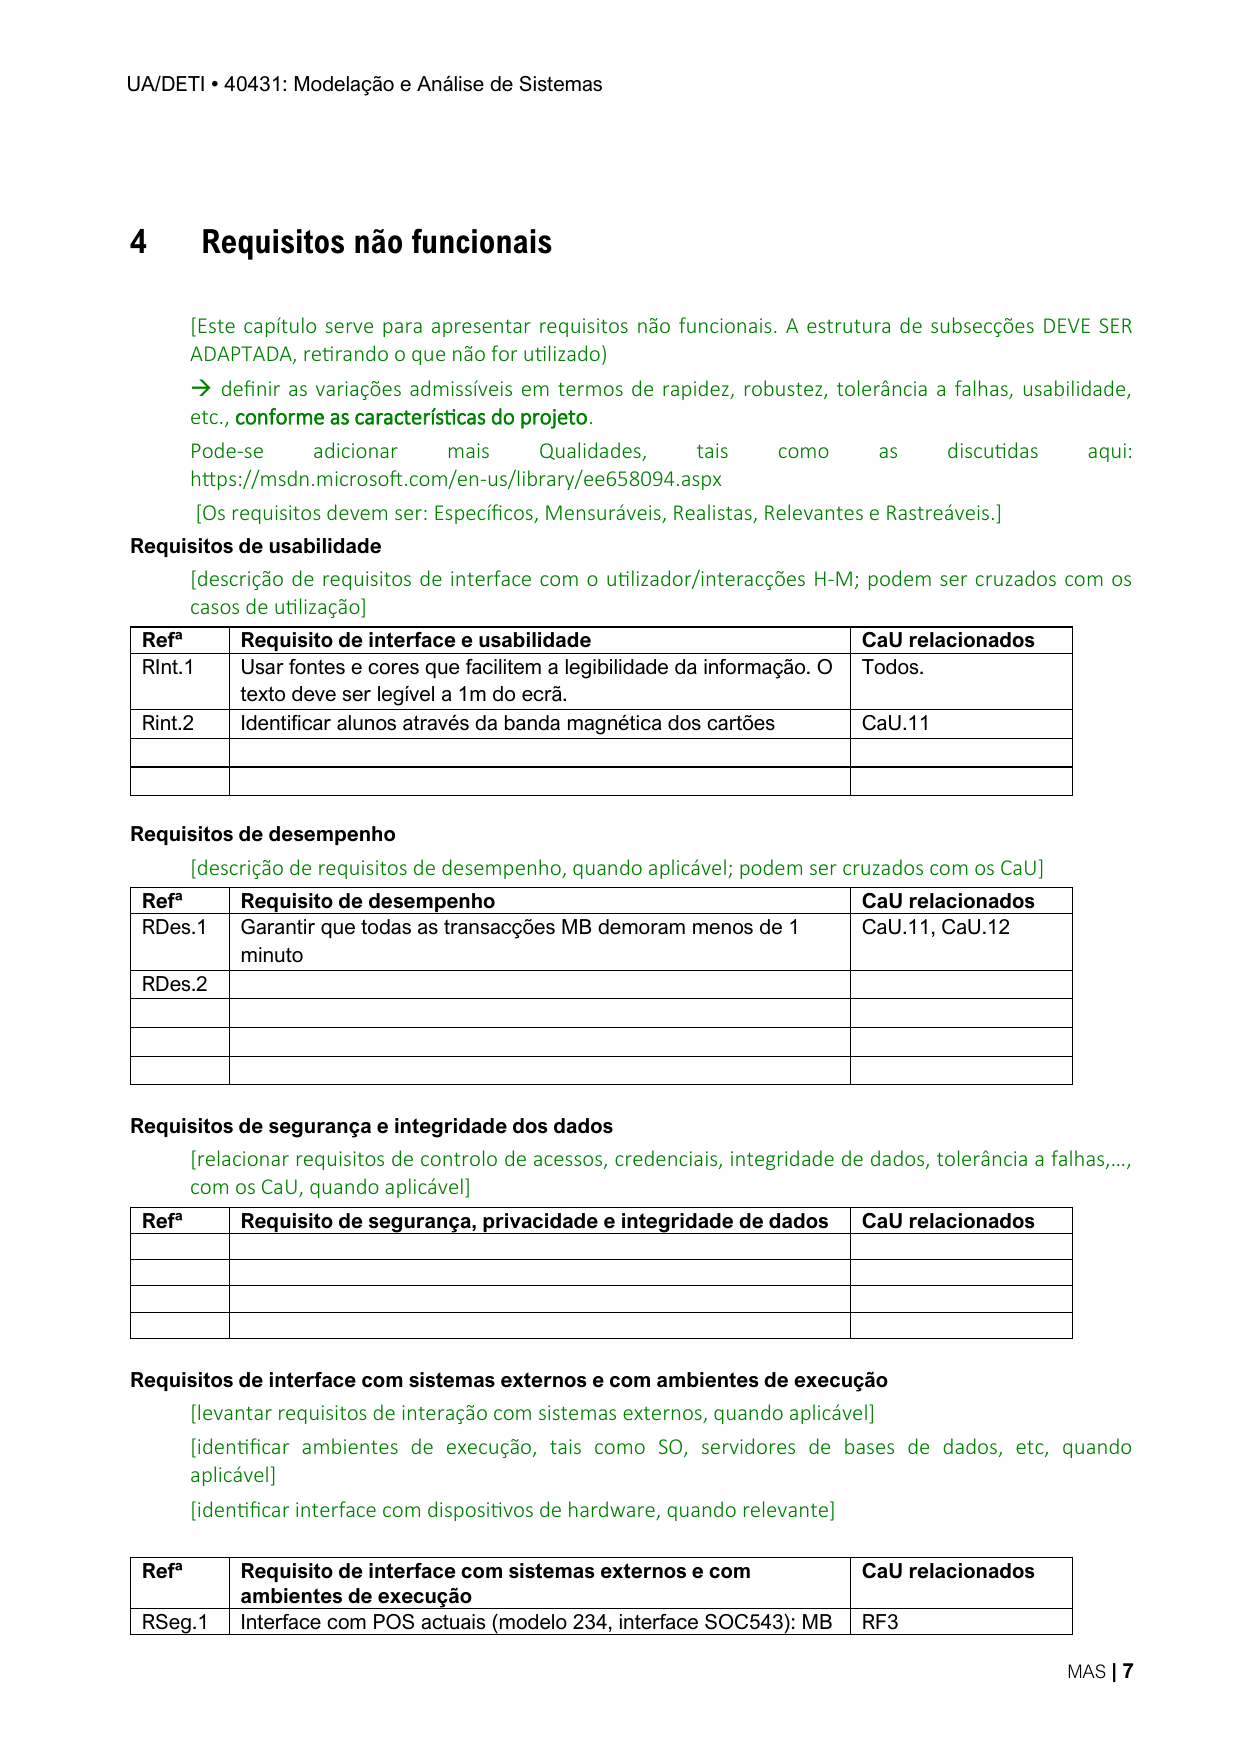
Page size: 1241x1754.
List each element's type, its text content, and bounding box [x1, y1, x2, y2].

table_cell [131, 1028, 229, 1056]
table_cell CaU.11, CaU.12 [851, 914, 1072, 969]
table_cell [851, 1313, 1072, 1338]
table_cell Garantir que todas as transacções MB demoram menos de 1 minuto [230, 914, 850, 969]
table_cell [230, 1057, 850, 1084]
table_cell [131, 1234, 229, 1259]
table_cell RInt.1 [131, 654, 229, 709]
text definir as variações admissíveis em termos de rapidez, robustez, tolerância a falhas, usabilidade, etc., conforme as características do projeto. [190, 374, 1134, 430]
table_cell [230, 1028, 850, 1056]
text Requisitos de segurança e integridade dos dados [130, 1113, 1134, 1138]
text Requisitos de usabilidade [130, 533, 1134, 558]
text [Os requisitos devem ser: Específicos, Mensuráveis, Realistas, Relevantes e Rastreáveis.] [190, 498, 1134, 526]
table_cell [851, 1234, 1072, 1259]
table_header CaU relacionados [851, 1558, 1072, 1608]
table_cell [131, 1286, 229, 1312]
table_cell [230, 999, 850, 1027]
table_header Requisito de desempenho [230, 888, 850, 913]
table_cell [131, 1057, 229, 1084]
table_cell [131, 1313, 229, 1338]
table_cell [851, 1057, 1072, 1084]
table_cell Identificar alunos através da banda magnética dos cartões [230, 710, 850, 738]
subtitle Requisitos não funcionais [130, 221, 1134, 262]
table_cell Interface com POS actuais (modelo 234, interface SOC543): MB [230, 1609, 850, 1634]
text [levantar requisitos de interação com sistemas externos, quando aplicável] [190, 1398, 1134, 1426]
table_cell [230, 1313, 850, 1338]
table_cell RSeg.1 [131, 1609, 229, 1634]
table_cell [131, 768, 229, 795]
table_header CaU relacionados [851, 628, 1072, 653]
table_cell RDes.2 [131, 971, 229, 998]
table_cell [230, 768, 850, 795]
table_cell Rint.2 [131, 710, 229, 738]
table_cell [230, 1234, 850, 1259]
table_cell [851, 739, 1072, 766]
table_cell [230, 1260, 850, 1285]
table_header Refª [131, 1558, 229, 1608]
text [descrição de requisitos de desempenho, quando aplicável; podem ser cruzados com os CaU] [190, 853, 1134, 881]
table_header Requisito de interface e usabilidade [230, 628, 850, 653]
table_cell Todos. [851, 654, 1072, 709]
table_header CaU relacionados [851, 888, 1072, 913]
table_cell RF3 [851, 1609, 1072, 1634]
table_cell [851, 1286, 1072, 1312]
table_cell [851, 971, 1072, 998]
table_cell [131, 739, 229, 766]
table_header Requisito de interface com sistemas externos e com ambientes de execução [230, 1558, 850, 1608]
table_header Refª [131, 628, 229, 653]
text [identificar interface com dispositivos de hardware, quando relevante] [190, 1495, 1134, 1523]
table_cell [230, 739, 850, 766]
table_header Refª [131, 888, 229, 913]
table_cell [851, 999, 1072, 1027]
text [Este capítulo serve para apresentar requisitos não funcionais. A estrutura de subsecções DEVE SER ADAPTADA, retirando o que não for utilizado) [190, 312, 1134, 368]
text [descrição de requisitos de interface com o utilizador/interacções H-M; podem ser cruzados com os casos de utilização] [190, 564, 1134, 620]
table_cell [131, 1260, 229, 1285]
table_header CaU relacionados [851, 1208, 1072, 1233]
table_cell [851, 1260, 1072, 1285]
table_cell [230, 1286, 850, 1312]
table_cell CaU.11 [851, 710, 1072, 738]
text Pode-se adicionar mais Qualidades, tais como as discutidas aqui: https://msdn.microsoft.com/en-us/library/ee658094.aspx [190, 436, 1134, 492]
text [identificar ambientes de execução, tais como SO, servidores de bases de dados, etc, quando aplicável] [190, 1432, 1134, 1488]
table_cell [131, 999, 229, 1027]
table_cell RDes.1 [131, 914, 229, 969]
text [relacionar requisitos de controlo de acessos, credenciais, integridade de dados, tolerância a falhas,…, com os CaU, quando aplicável] [190, 1144, 1134, 1200]
text Requisitos de desempenho [130, 821, 1134, 846]
table_cell [230, 971, 850, 998]
table_header Requisito de segurança, privacidade e integridade de dados [230, 1208, 850, 1233]
table_header Refª [131, 1208, 229, 1233]
table_cell [851, 1028, 1072, 1056]
table_cell [851, 768, 1072, 795]
text Requisitos de interface com sistemas externos e com ambientes de execução [130, 1367, 1134, 1392]
table_cell Usar fontes e cores que facilitem a legibilidade da informação. O texto deve ser legível a 1m do ecrã. [230, 654, 850, 709]
